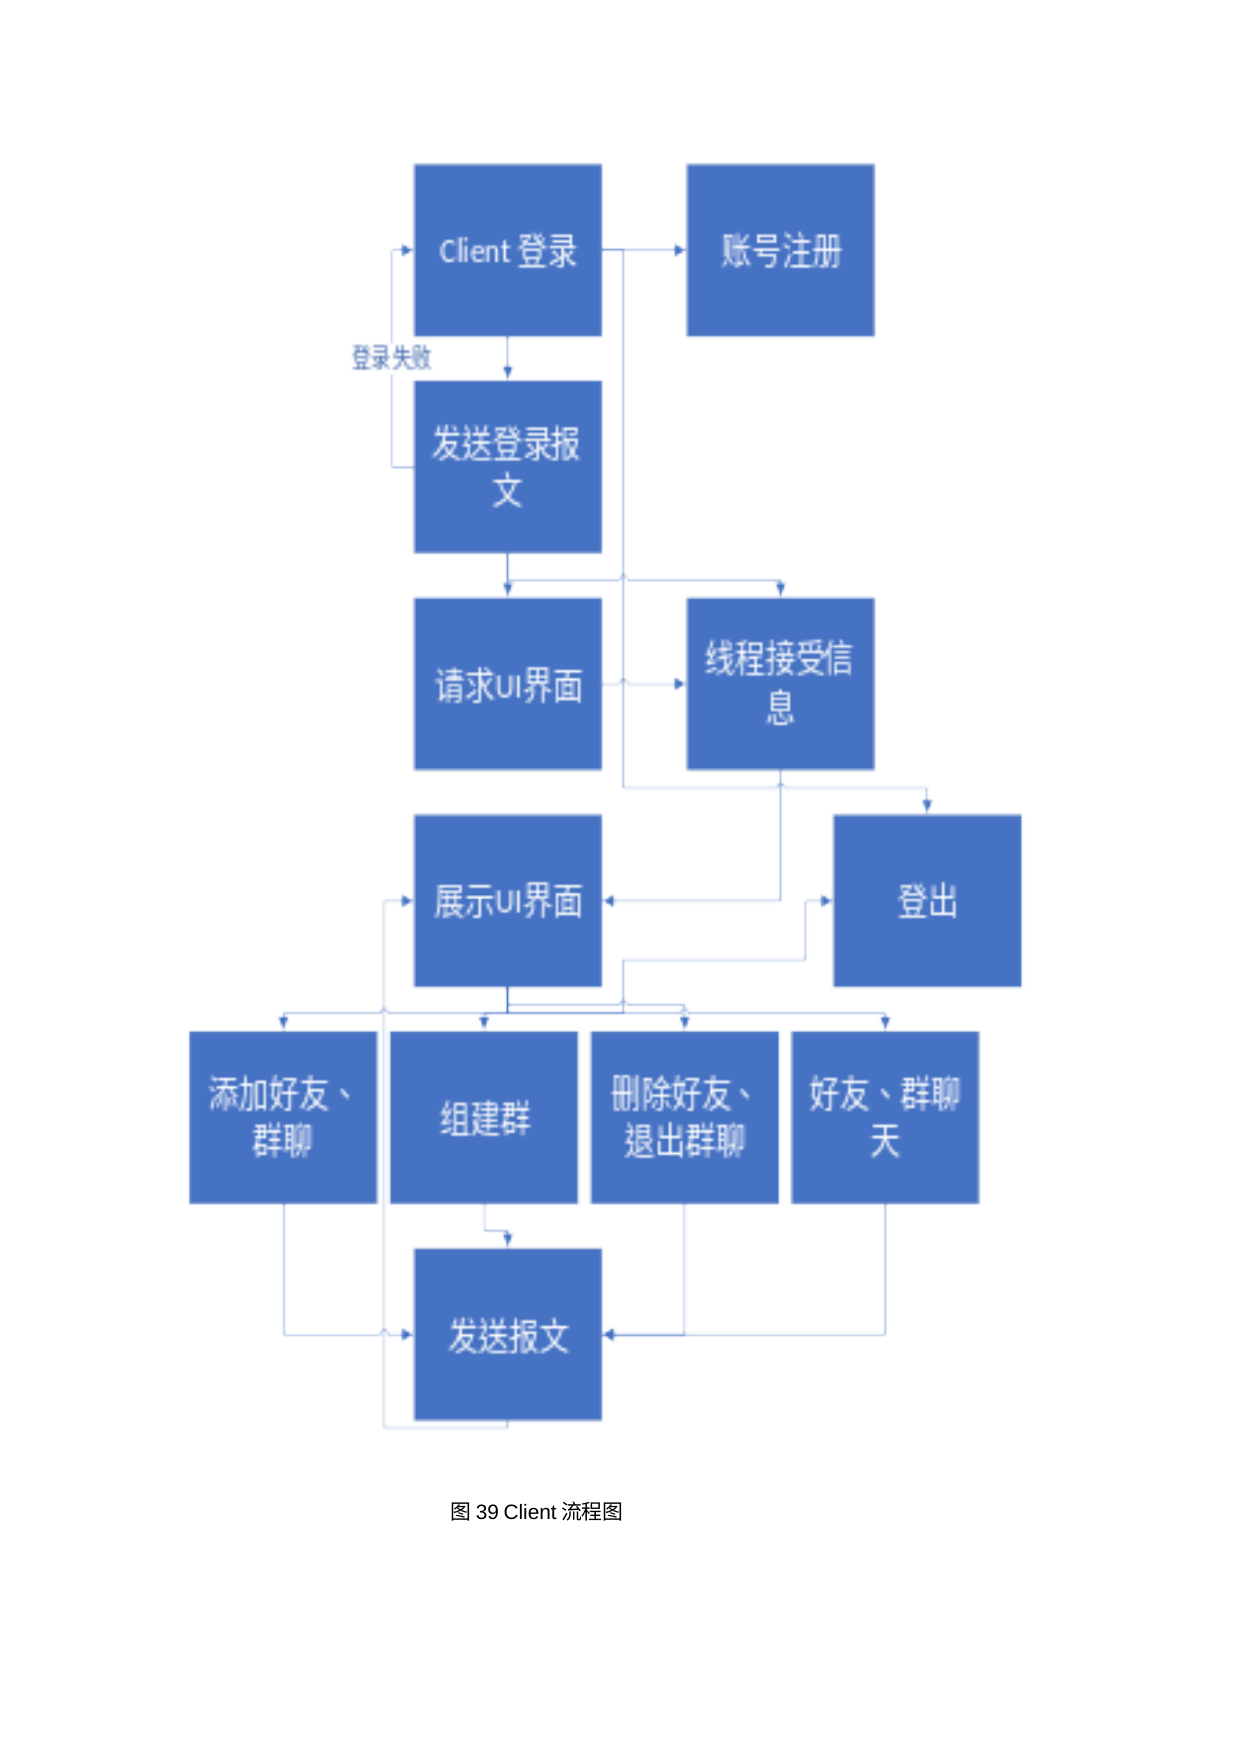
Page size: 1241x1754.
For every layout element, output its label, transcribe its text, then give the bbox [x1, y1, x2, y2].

text 图 39 Client流程图 [406, 1494, 1053, 1527]
